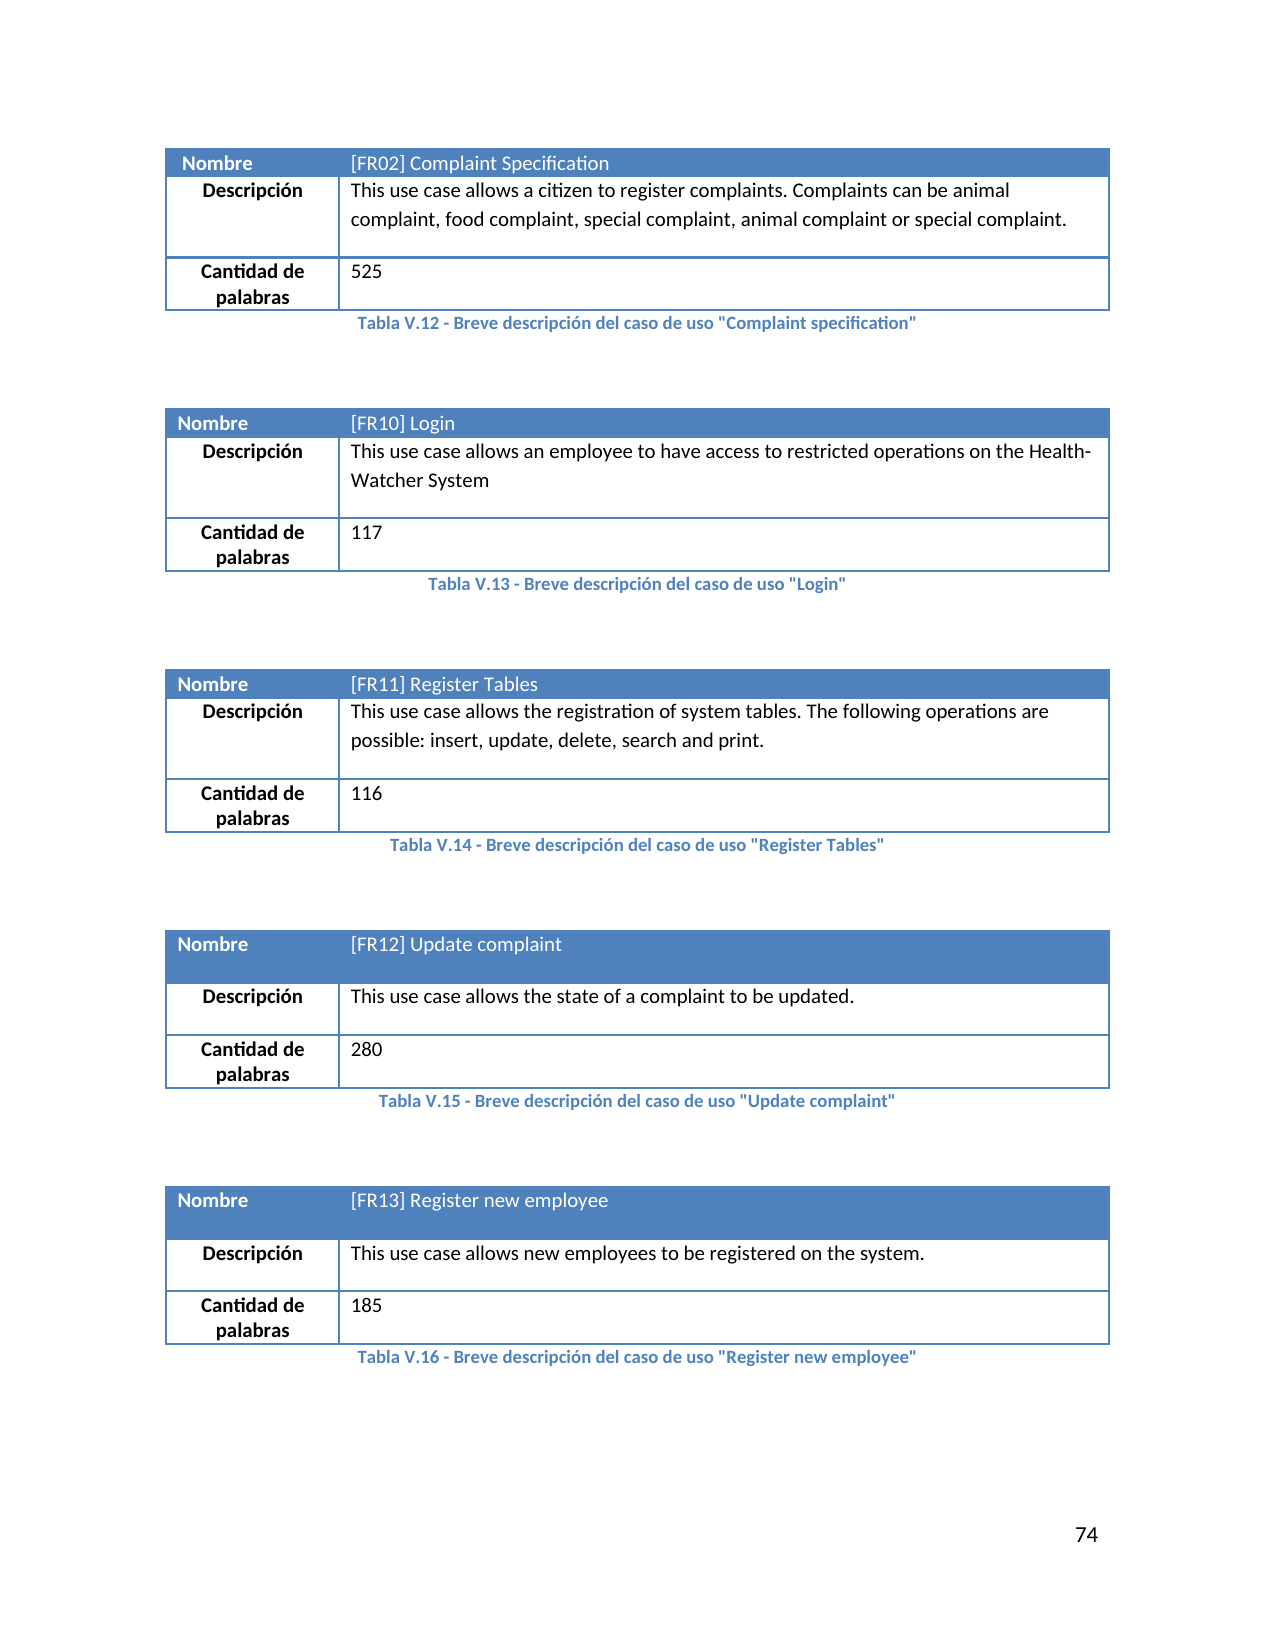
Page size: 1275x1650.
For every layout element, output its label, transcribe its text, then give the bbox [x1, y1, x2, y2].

table_header [FR13] Register new employee [340, 1188, 1108, 1238]
table_header Nombre [167, 150, 338, 175]
table_header [FR12] Update complaint [340, 932, 1108, 982]
table_header [FR11] Register Tables [340, 671, 1108, 696]
table_header Nombre [167, 410, 338, 436]
table_header Nombre [167, 1188, 338, 1238]
table_cell 185 [340, 1292, 1108, 1343]
table_cell Descripción [167, 177, 338, 256]
table_header Nombre [167, 932, 338, 982]
table_cell This use case allows the registration of system tables. The following operations are possible: insert, update, delete, search and print. [340, 699, 1108, 778]
table_cell Cantidad de palabras [167, 259, 338, 309]
table_cell Cantidad de palabras [167, 1292, 338, 1343]
table_cell Cantidad de palabras [167, 1036, 338, 1087]
table_cell 117 [340, 519, 1108, 570]
table_cell 116 [340, 780, 1108, 831]
table_cell Cantidad de palabras [167, 780, 338, 831]
table_cell This use case allows the state of a complaint to be updated. [340, 984, 1108, 1034]
table_cell 280 [340, 1036, 1108, 1087]
table_cell This use case allows a citizen to register complaints. Complaints can be animal complaint, food complaint, special complaint, animal complaint or special complaint. [340, 177, 1108, 256]
table_header [FR02] Complaint Specification [340, 150, 1108, 175]
table_cell Descripción [167, 438, 338, 517]
table_cell Descripción [167, 984, 338, 1034]
table_cell Descripción [167, 699, 338, 778]
table_cell Cantidad de palabras [167, 519, 338, 570]
table_cell This use case allows new employees to be registered on the system. [340, 1240, 1108, 1290]
table_cell 525 [340, 259, 1108, 309]
table_header Nombre [167, 671, 338, 696]
table_cell Descripción [167, 1240, 338, 1290]
table_header [FR10] Login [340, 410, 1108, 436]
table_cell This use case allows an employee to have access to restricted operations on the Health-Watcher System [340, 438, 1108, 517]
